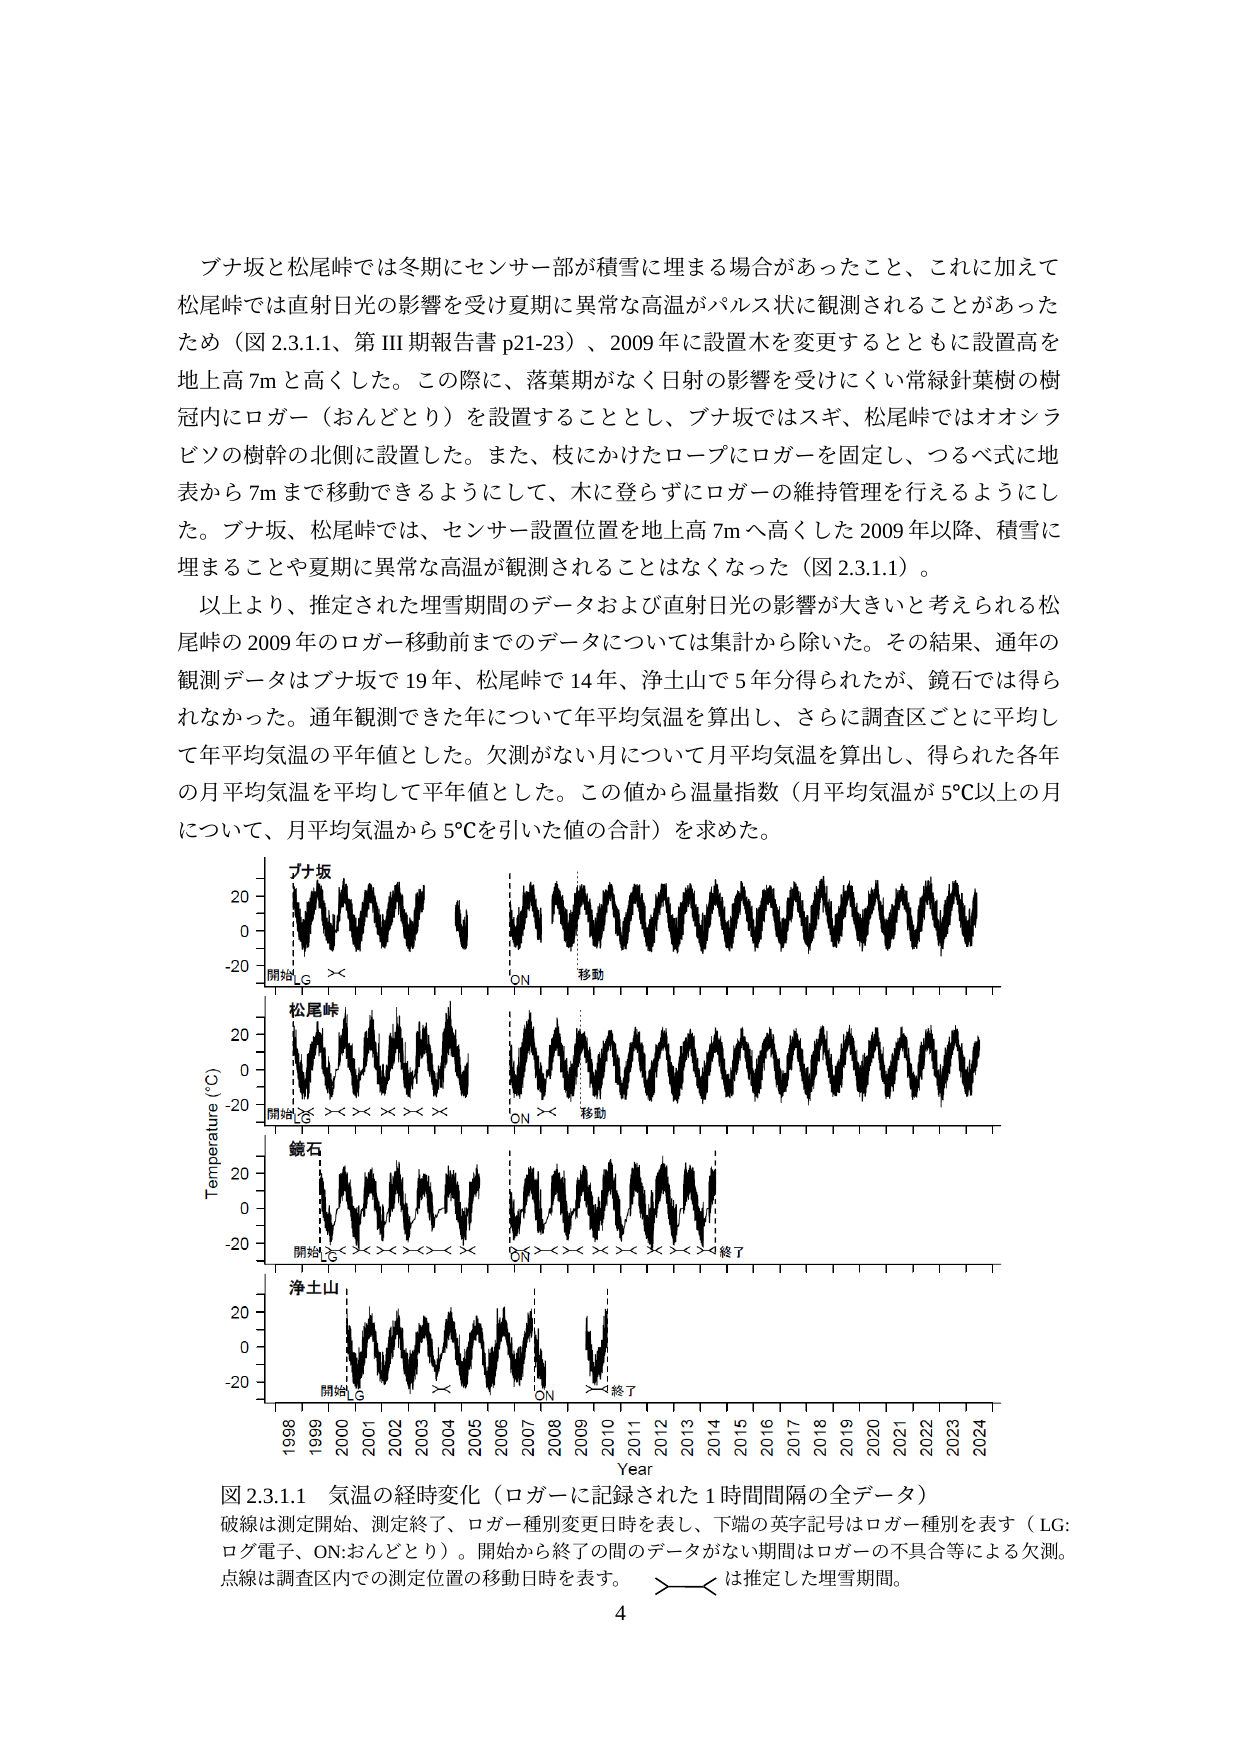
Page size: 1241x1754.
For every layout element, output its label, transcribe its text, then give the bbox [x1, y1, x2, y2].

text ブナ坂と松尾峠では冬期にセンサー部が積雪に埋まる場合があったこと、これに加えて松尾峠では直射日光の影響を受け夏期に異常な高温がパルス状に観測されることがあったため（図2.3.1.1、第III期報告書p21-23）、2009年に設置木を変更するとともに設置高を地上高7mと高くした。この際に、落葉期がなく日射の影響を受けにくい常緑針葉樹の樹冠内にロガー（おんどとり）を設置することとし、ブナ坂ではスギ、松尾峠ではオオシラビソの樹幹の北側に設置した。また、枝にかけたロープにロガーを固定し、つるべ式に地表から7mまで移動できるようにして、木に登らずにロガーの維持管理を行えるようにした。ブナ坂、松尾峠では、センサー設置位置を地上高7mへ高くした2009年以降、積雪に埋まることや夏期に異常な高温が観測されることはなくなった（図2.3.1.1）。 [177, 247, 1063, 585]
text 以上より、推定された埋雪期間のデータおよび直射日光の影響が大きいと考えられる松尾峠の2009年のロガー移動前までのデータについては集計から除いた。その結果、通年の観測データはブナ坂で19年、松尾峠で14年、浄土山で5年分得られたが、鏡石では得られなかった。通年観測できた年について年平均気温を算出し、さらに調査区ごとに平均して年平均気温の平年値とした。欠測がない月について月平均気温を算出し、得られた各年の月平均気温を平均して平年値とした。この値から温量指数（月平均気温が5℃以上の月について、月平均気温から5℃を引いた値の合計）を求めた。 [177, 585, 1063, 847]
picture [200, 855, 1002, 1476]
